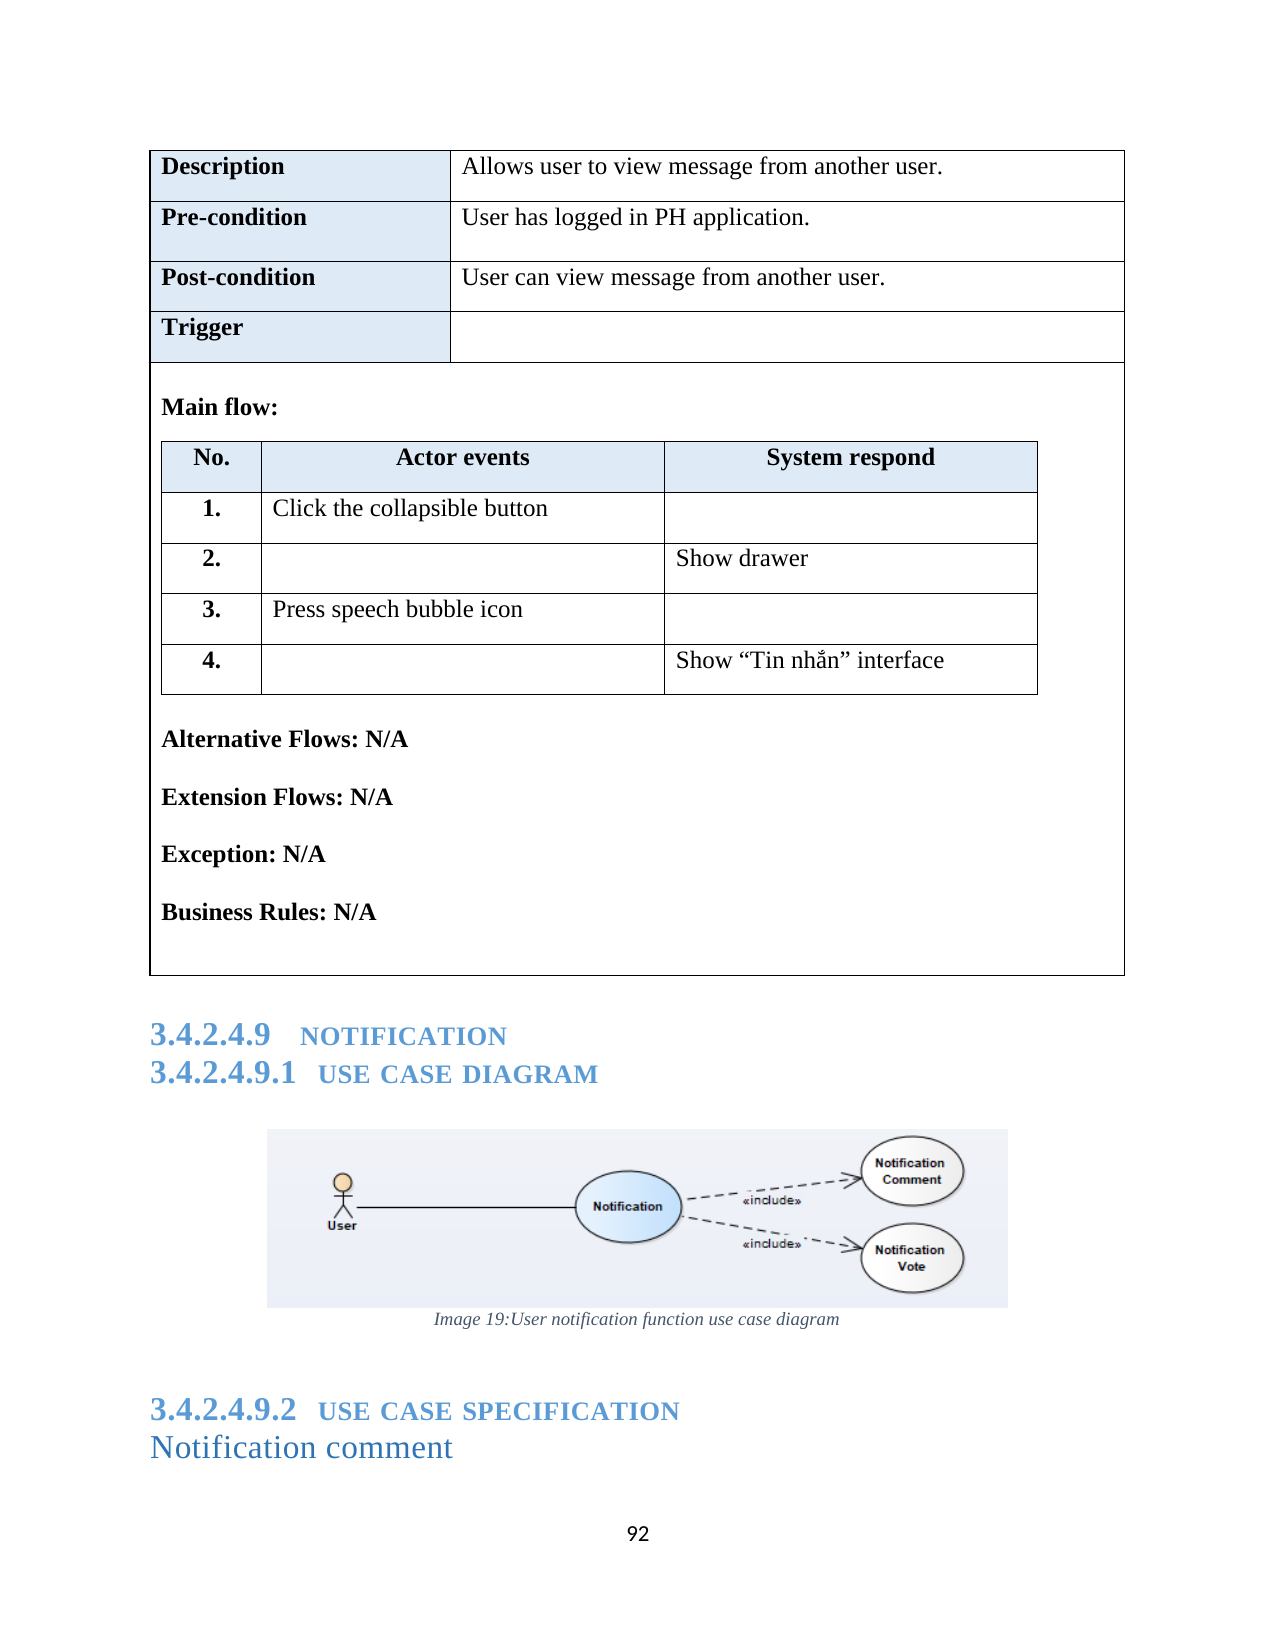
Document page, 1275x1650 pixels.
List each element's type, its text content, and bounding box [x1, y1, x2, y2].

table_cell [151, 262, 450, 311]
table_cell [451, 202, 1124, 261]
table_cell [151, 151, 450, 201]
title Notification comment [150, 1427, 1125, 1465]
list use case diagram [150, 1053, 1125, 1091]
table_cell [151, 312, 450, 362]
text Image 19:User notification function use case diagram [150, 1308, 1125, 1329]
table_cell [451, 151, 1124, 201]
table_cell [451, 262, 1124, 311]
list use case specification [150, 1389, 1125, 1427]
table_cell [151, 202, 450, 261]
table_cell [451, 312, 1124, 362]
picture [267, 1129, 1008, 1308]
list notification [150, 1014, 1125, 1053]
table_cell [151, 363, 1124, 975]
